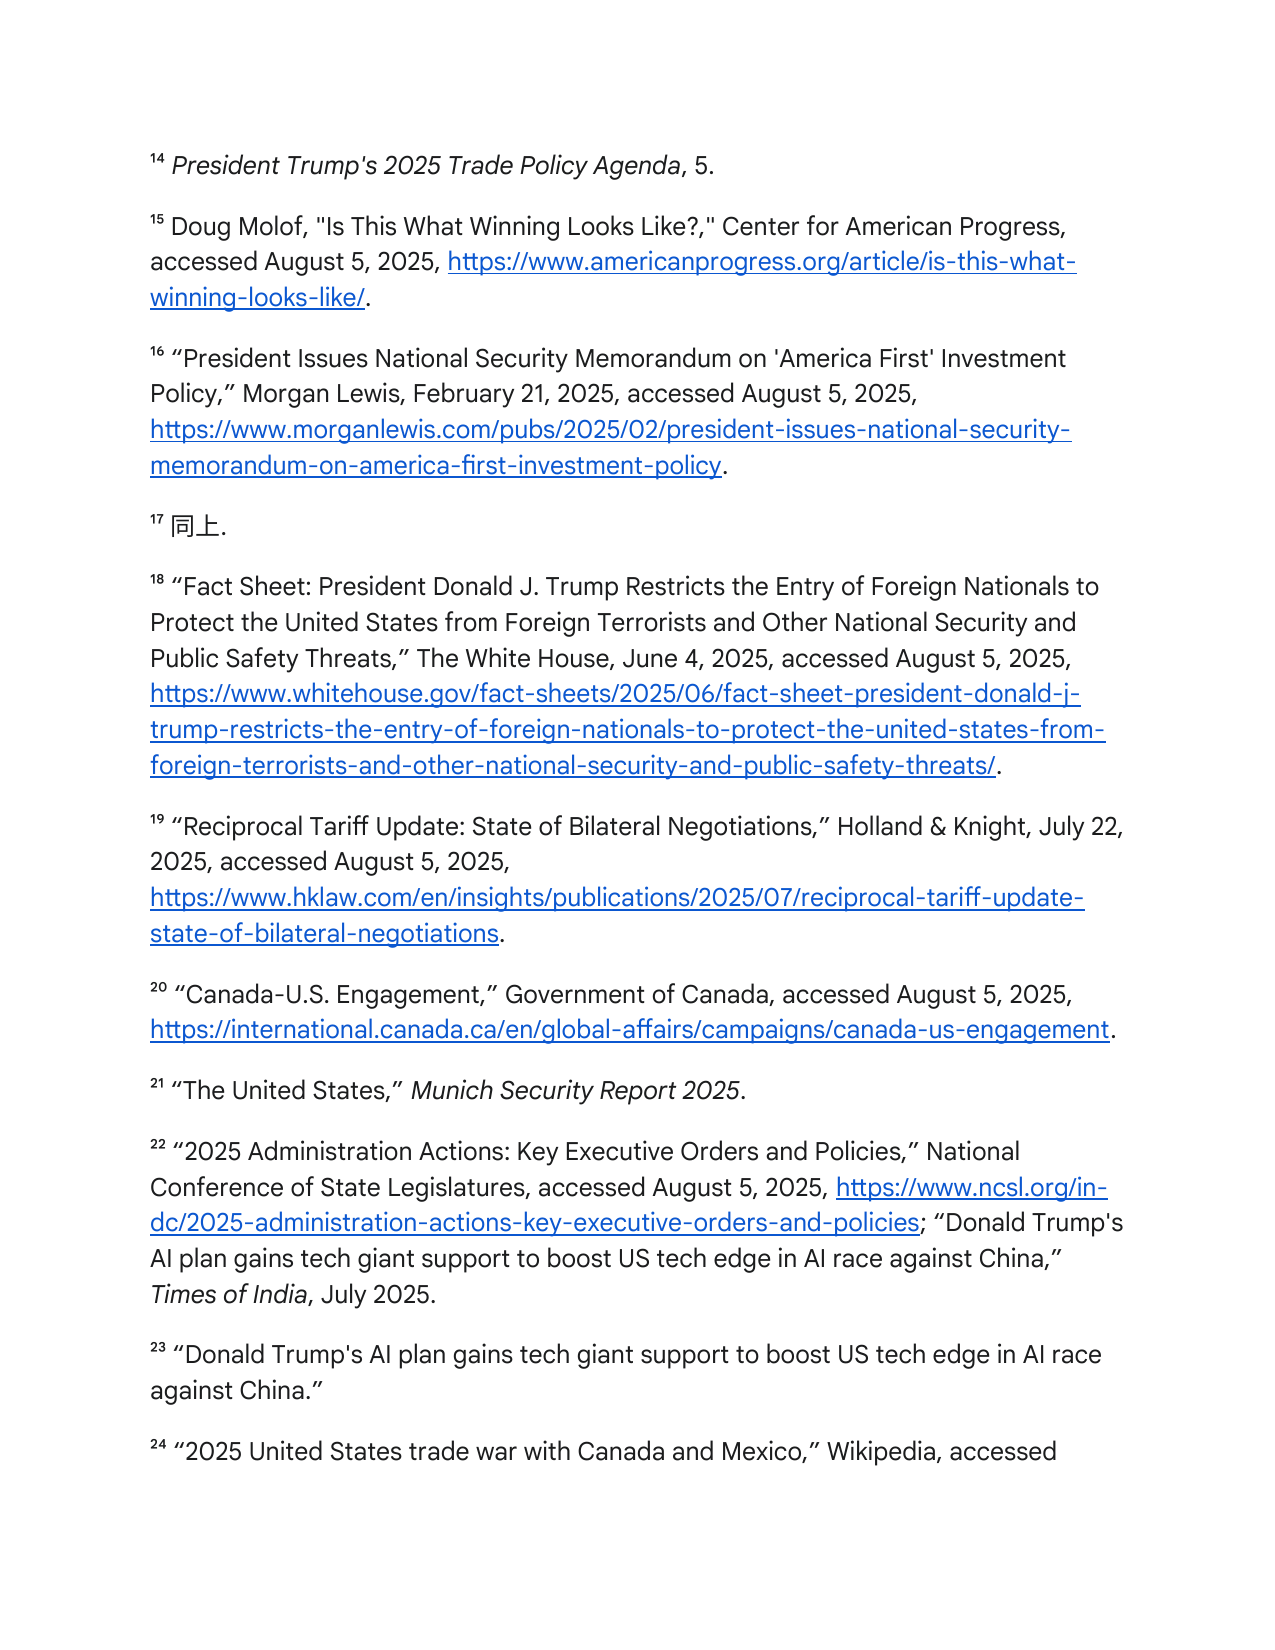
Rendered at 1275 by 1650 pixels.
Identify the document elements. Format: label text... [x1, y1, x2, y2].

text ²³ “Donald Trump's AI plan gains tech giant support to boost US tech edge in AI race against China.” [150, 1340, 1125, 1407]
text ¹⁴ President Trump's 2025 Trade Policy Agenda, 5. [150, 150, 1125, 181]
text ¹⁹ “Reciprocal Tariff Update: State of Bilateral Negotiations,” Holland & Knight, July 22, 2025, accessed August 5, 2025, https://www.hklaw.com/en/insights/publications/2025/07/reciprocal-tariff-update-state-of-bilateral-negotiations. [150, 811, 1125, 949]
text ¹⁸ “Fact Sheet: President Donald J. Trump Restricts the Entry of Foreign Nationals to Protect the United States from Foreign Terrorists and Other National Security and Public Safety Threats,” The White House, June 4, 2025, accessed August 5, 2025, https://www.whitehouse.gov/fact-sheets/2025/06/fact-sheet-president-donald-j-trump-restricts-the-entry-of-foreign-nationals-to-protect-the-united-states-from-foreign-terrorists-and-other-national-security-and-public-safety-threats/. [150, 572, 1125, 782]
text ²⁰ “Canada-U.S. Engagement,” Government of Canada, accessed August 5, 2025, https://international.canada.ca/en/global-affairs/campaigns/canada-us-engagement. [150, 979, 1125, 1046]
text ¹⁵ Doug Molof, "Is This What Winning Looks Like?," Center for American Progress, accessed August 5, 2025, https://www.americanprogress.org/article/is-this-what-winning-looks-like/. [150, 211, 1125, 313]
text ¹⁶ “President Issues National Security Memorandum on 'America First' Investment Policy,” Morgan Lewis, February 21, 2025, accessed August 5, 2025, https://www.morganlewis.com/pubs/2025/02/president-issues-national-security-memorandum-on-america-first-investment-policy. [150, 343, 1125, 481]
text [150, 1436, 1125, 1467]
text ²² “2025 Administration Actions: Key Executive Orders and Policies,” National Conference of State Legislatures, accessed August 5, 2025, https://www.ncsl.org/in-dc/2025-administration-actions-key-executive-orders-and-policies; “Donald Trump's AI plan gains tech giant support to boost US tech edge in AI race against China,” Times of India, July 2025. [150, 1136, 1125, 1310]
text ²¹ “The United States,” Munich Security Report 2025. [150, 1075, 1125, 1107]
text ¹⁷ 同上. [150, 511, 1125, 542]
